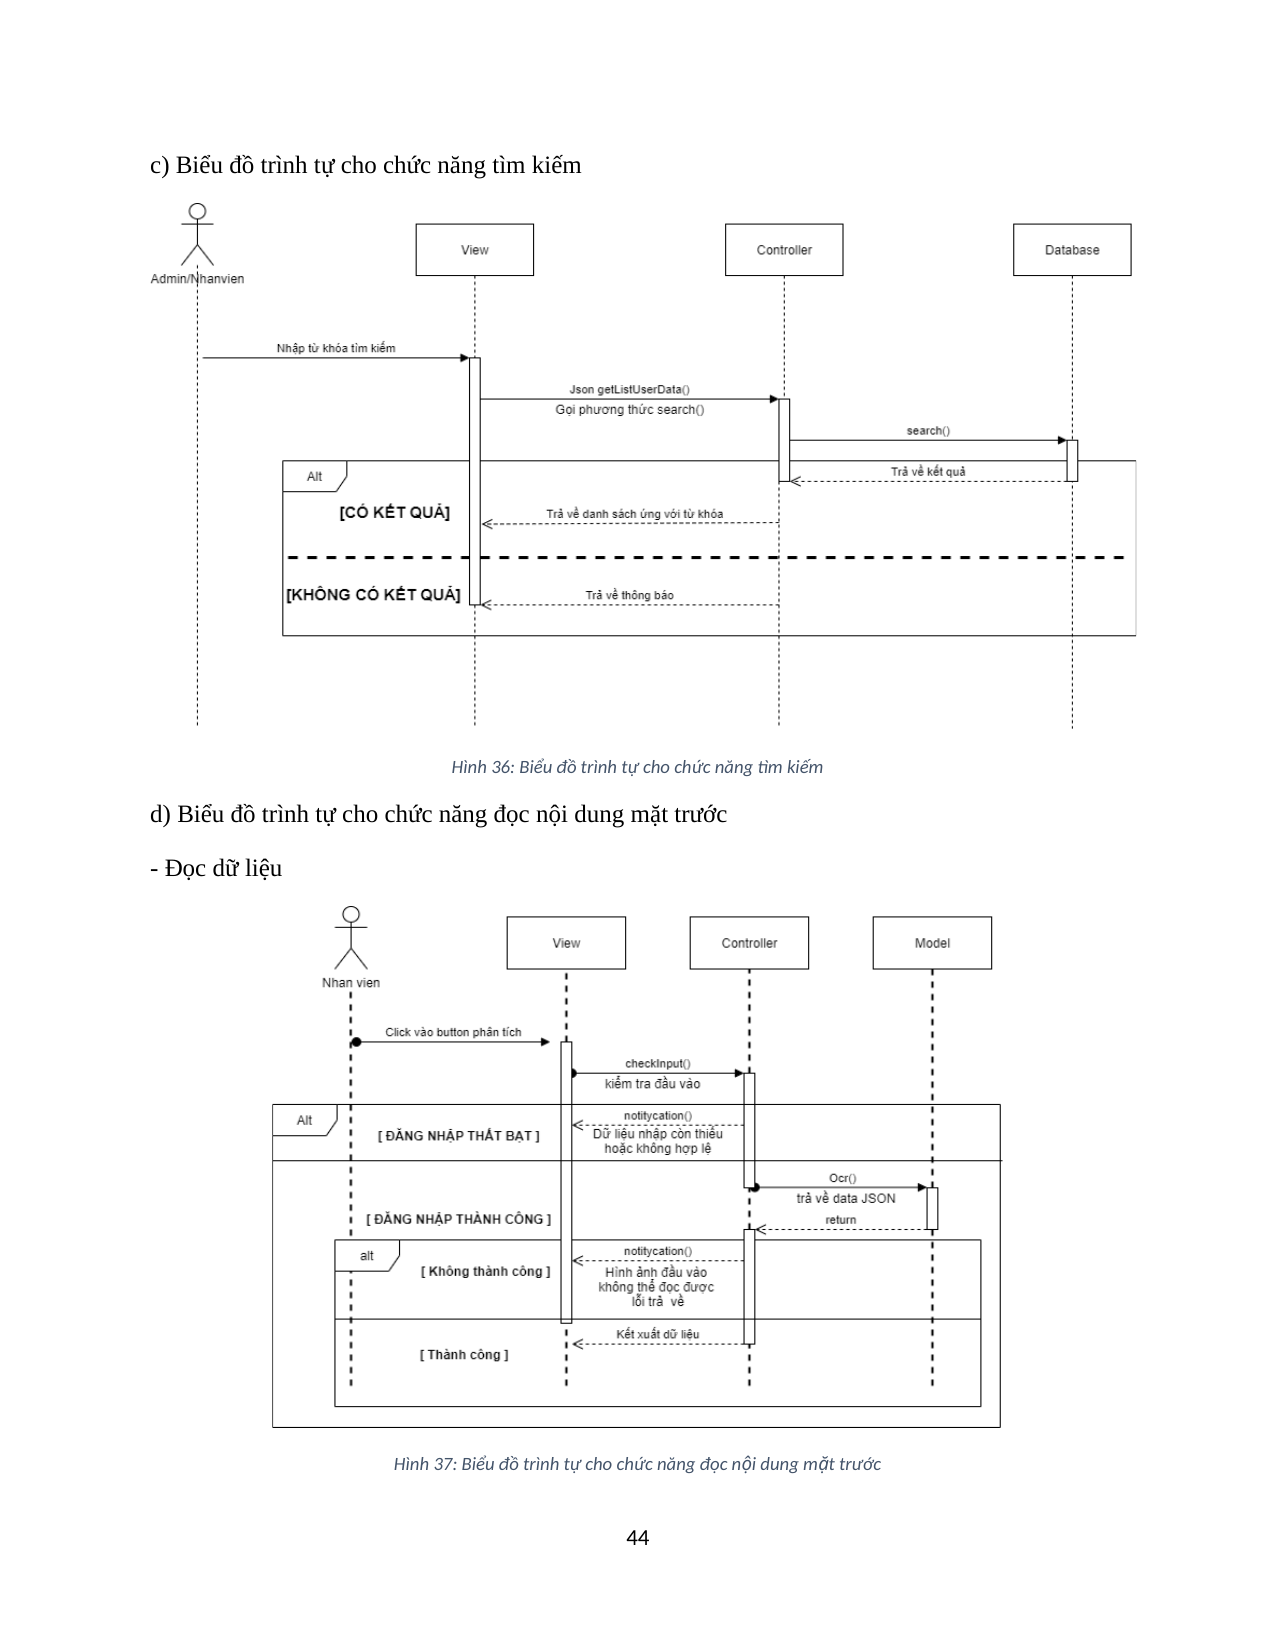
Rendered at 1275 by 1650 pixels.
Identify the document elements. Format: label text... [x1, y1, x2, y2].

picture [150, 203, 1137, 731]
text d) Biểu đồ trình tự cho chức năng đọc nội dung mặt trước [150, 799, 1125, 828]
text c) Biểu đồ trình tự cho chức năng tìm kiếm [150, 150, 1125, 179]
text - Đọc dữ liệu [150, 853, 1125, 882]
picture [272, 906, 1003, 1428]
